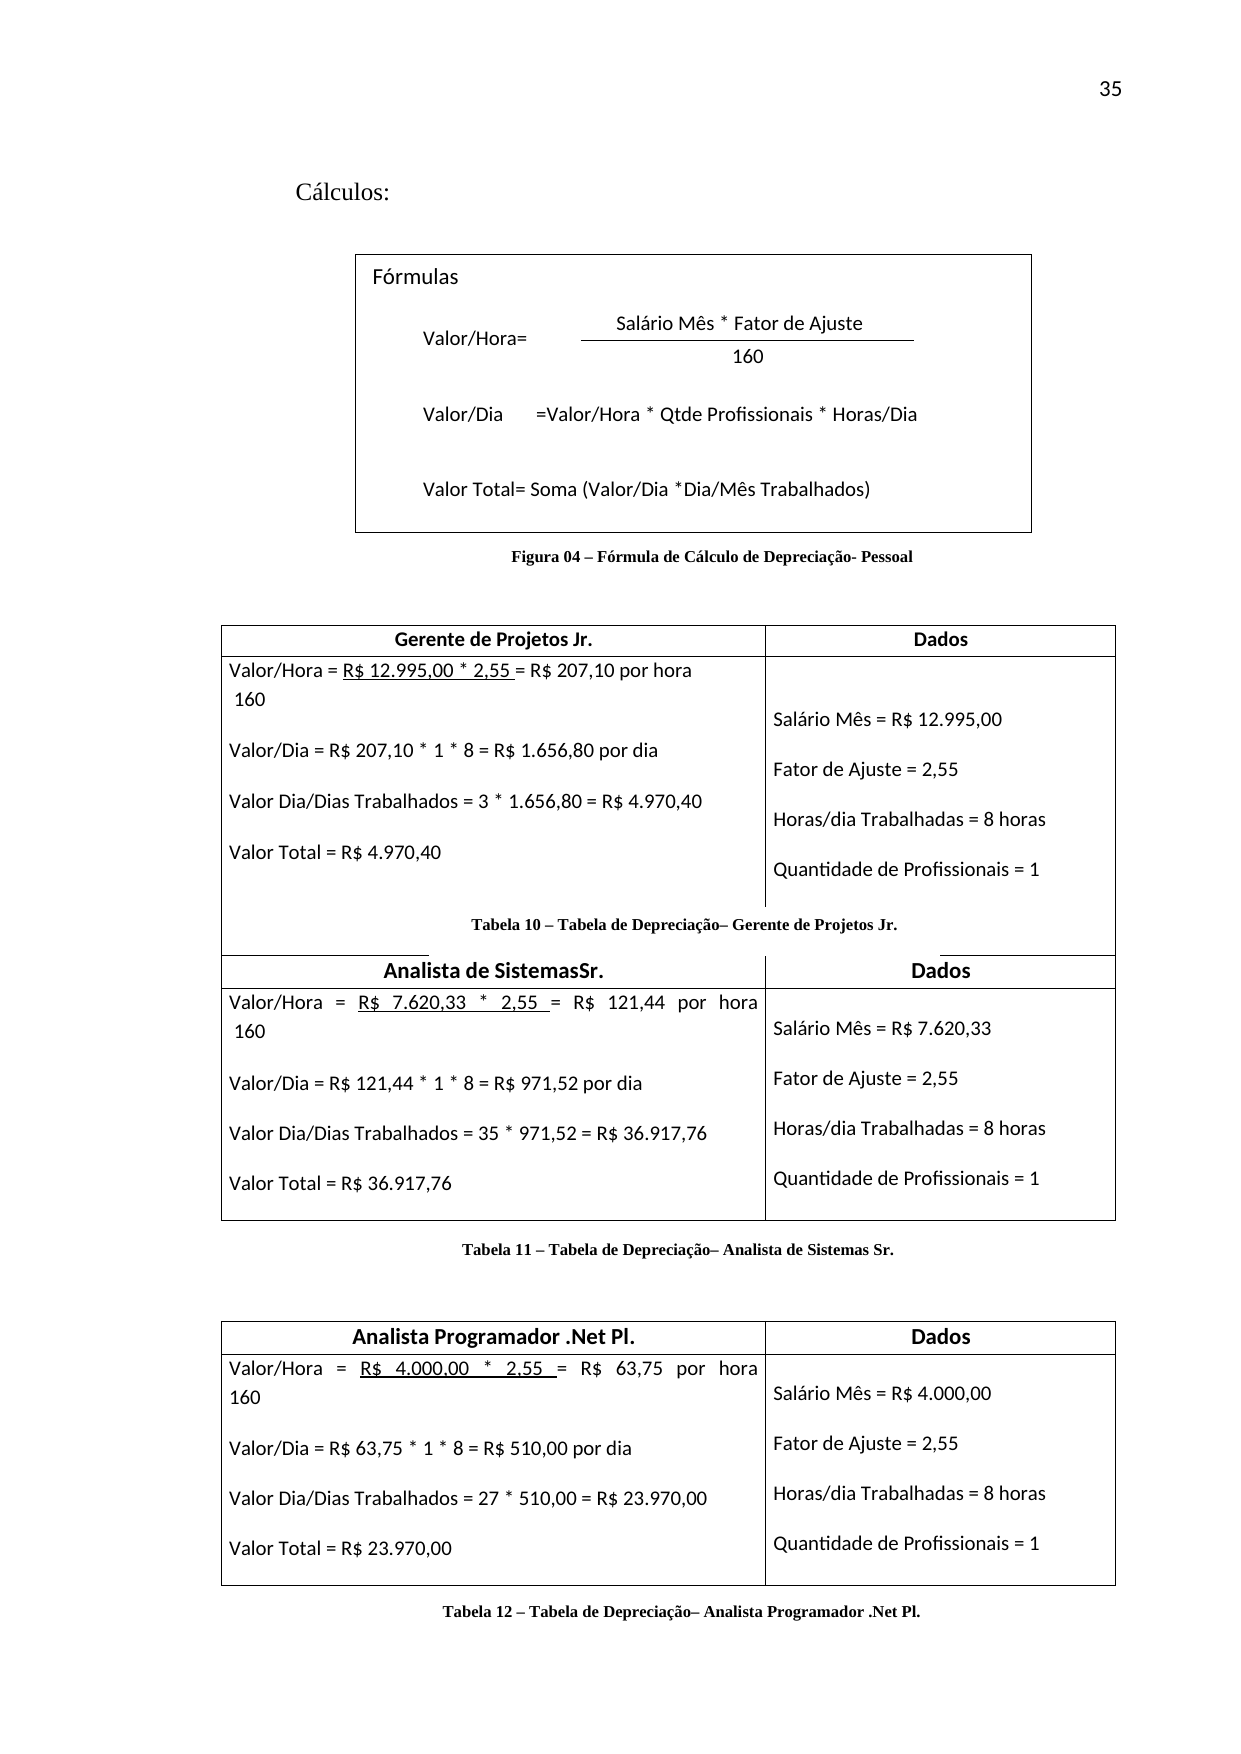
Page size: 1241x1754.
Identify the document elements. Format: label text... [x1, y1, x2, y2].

table_cell Dados [766, 1322, 1115, 1354]
table_header Gerente de Projetos Jr. [222, 626, 765, 656]
table_cell Salário Mês = R$ 12.995,00 Fator de Ajuste = 2,55 Horas/dia Trabalhadas = 8 horas Quantidade de Profissionais = 1 [766, 657, 1115, 955]
table_cell [222, 1221, 766, 1321]
table_cell Analista de SistemasSr. [222, 956, 765, 988]
table_cell Valor Total = R$ 4.970,40 [222, 839, 765, 955]
table_cell Analista Programador .Net Pl. [222, 1322, 765, 1354]
table_cell Valor Total = R$ 23.970,00 [222, 1535, 765, 1585]
table_cell Valor Dia/Dias Trabalhados = 3 * 1.656,80 = R$ 4.970,40 [222, 787, 765, 838]
table_cell Valor/Dia = R$ 63,75 * 1 * 8 = R$ 510,00 por dia [222, 1434, 765, 1485]
table_cell Salário Mês = R$ 7.620,33 Fator de Ajuste = 2,55 Horas/dia Trabalhadas = 8 horas Quantidade de Profissionais = 1 [766, 989, 1115, 1220]
table_cell Valor Total = R$ 36.917,76 [222, 1170, 765, 1220]
table_cell Valor/Hora = R$ 12.995,00 * 2,55 = R$ 207,10 por hora 160 [222, 657, 765, 736]
table_header Dados [766, 626, 1115, 656]
table_cell Dados [766, 956, 1115, 988]
table_cell Valor Dia/Dias Trabalhados = 27 * 510,00 = R$ 23.970,00 [222, 1485, 765, 1535]
table_cell Valor Dia/Dias Trabalhados = 35 * 971,52 = R$ 36.917,76 [222, 1120, 765, 1170]
table_cell Valor/Dia = R$ 121,44 * 1 * 8 = R$ 971,52 por dia [222, 1069, 765, 1120]
table_cell [766, 1221, 1116, 1321]
table_cell Valor/Hora = R$ 7.620,33 * 2,55 = R$ 121,44 por hora 160 [222, 989, 765, 1069]
table_cell Valor/Dia = R$ 207,10 * 1 * 8 = R$ 1.656,80 por dia [222, 736, 765, 787]
table_cell Valor/Hora = R$ 4.000,00 * 2,55 = R$ 63,75 por hora 160 [222, 1355, 765, 1434]
table_cell Salário Mês = R$ 4.000,00 Fator de Ajuste = 2,55 Horas/dia Trabalhadas = 8 horas Quantidade de Profissionais = 1 [766, 1355, 1115, 1585]
text Cálculos: [222, 177, 1122, 206]
